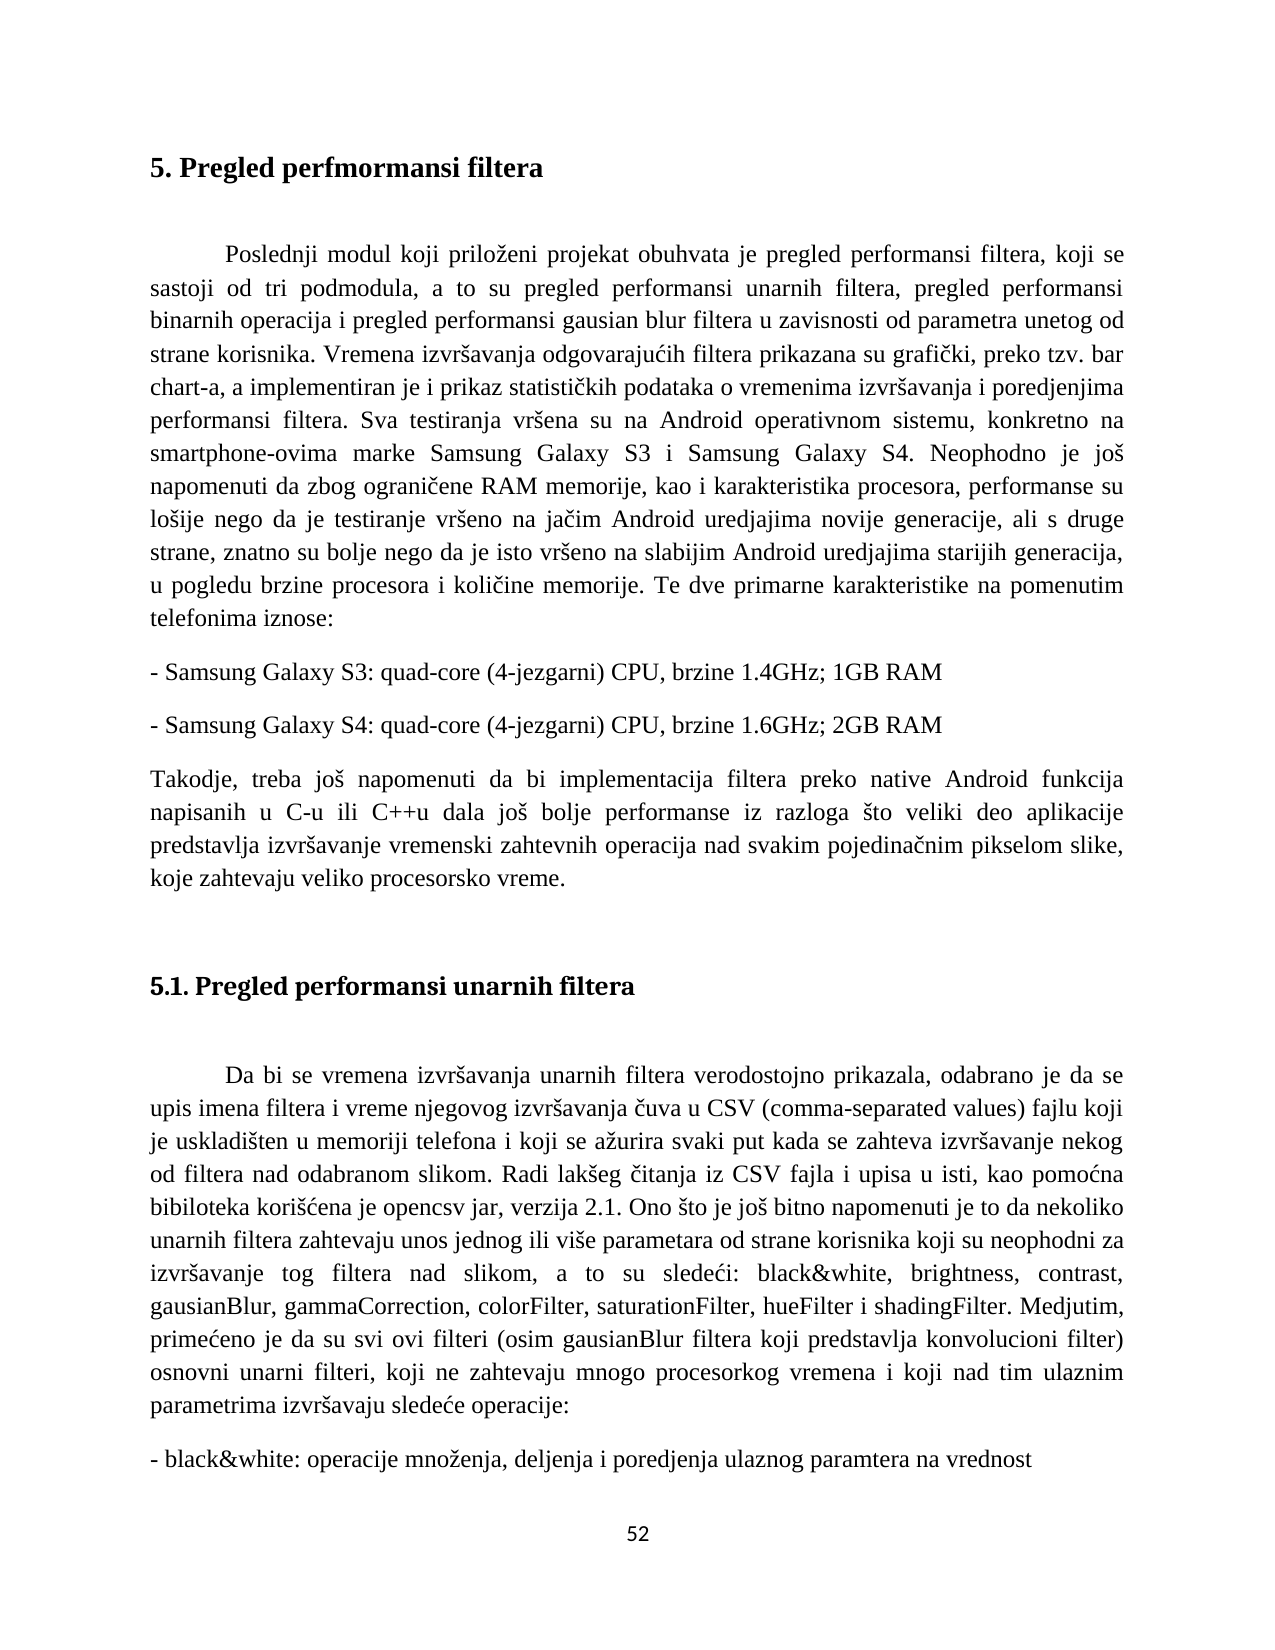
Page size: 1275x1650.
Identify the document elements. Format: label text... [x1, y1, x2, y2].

text - Samsung Galaxy S3: quad-core (4-jezgarni) CPU, brzine 1.4GHz; 1GB RAM [150, 657, 1125, 685]
text Poslednji modul koji priloženi projekat obuhvata je pregled performansi filtera, koji se sastoji od tri podmodula, a to su pregled performansi unarnih filtera, pregled performansi binarnih operacija i pregled performansi gausian blur filtera u zavisnosti od parametra unetog od strane korisnika. Vremena izvršavanja odgovarajućih filtera prikazana su grafički, preko tzv. bar chart-a, a implementiran je i prikaz statističkih podataka o vremenima izvršavanja i poredjenjima performansi filtera. Sva testiranja vršena su na Android operativnom sistemu, konkretno na smartphone-ovima marke Samsung Galaxy S3 i Samsung Galaxy S4. Neophodno je još napomenuti da zbog ograničene RAM memorije, kao i karakteristika procesora, performanse su lošije nego da je testiranje vršeno na jačim Android uredjajima novije generacije, ali s druge strane, znatno su bolje nego da je isto vršeno na slabijim Android uredjajima starijih generacija, u pogledu brzine procesora i količine memorije. Te dve primarne karakteristike na pomenutim telefonima iznose: [150, 239, 1125, 632]
text - black&white: operacije množenja, deljenja i poredjenja ulaznog paramtera na vrednost [150, 1444, 1125, 1473]
text Takodje, treba još napomenuti da bi implementacija filtera preko native Android funkcija napisanih u C-u ili C++u dala još bolje performanse iz razloga što veliki deo aplikacije predstavlja izvršavanje vremenski zahtevnih operacija nad svakim pojedinačnim pikselom slike, koje zahtevaju veliko procesorsko vreme. [150, 764, 1125, 892]
subtitle Pregled perfmormansi filtera [150, 150, 1125, 183]
text Da bi se vremena izvršavanja unarnih filtera verodostojno prikazala, odabrano je da se upis imena filtera i vreme njegovog izvršavanja čuva u CSV (comma-separated values) fajlu koji je uskladišten u memoriji telefona i koji se ažurira svaki put kada se zahteva izvršavanje nekog od filtera nad odabranom slikom. Radi lakšeg čitanja iz CSV fajla i upisa u isti, kao pomoćna bibiloteka korišćena je opencsv jar, verzija 2.1. Ono što je još bitno napomenuti je to da nekoliko unarnih filtera zahtevaju unos jednog ili više parametara od strane korisnika koji su neophodni za izvršavanje tog filtera nad slikom, a to su sledeći: black&white, brightness, contrast, gausianBlur, gammaCorrection, colorFilter, saturationFilter, hueFilter i shadingFilter. Medjutim, primećeno je da su svi ovi filteri (osim gausianBlur filtera koji predstavlja konvolucioni filter) osnovni unarni filteri, koji ne zahtevaju mnogo procesorkog vremena i koji nad tim ulaznim parametrima izvršavaju sledeće operacije: [150, 1060, 1125, 1419]
text - Samsung Galaxy S4: quad-core (4-jezgarni) CPU, brzine 1.6GHz; 2GB RAM [150, 711, 1125, 739]
subtitle Pregled performansi unarnih filtera [150, 971, 1125, 1002]
